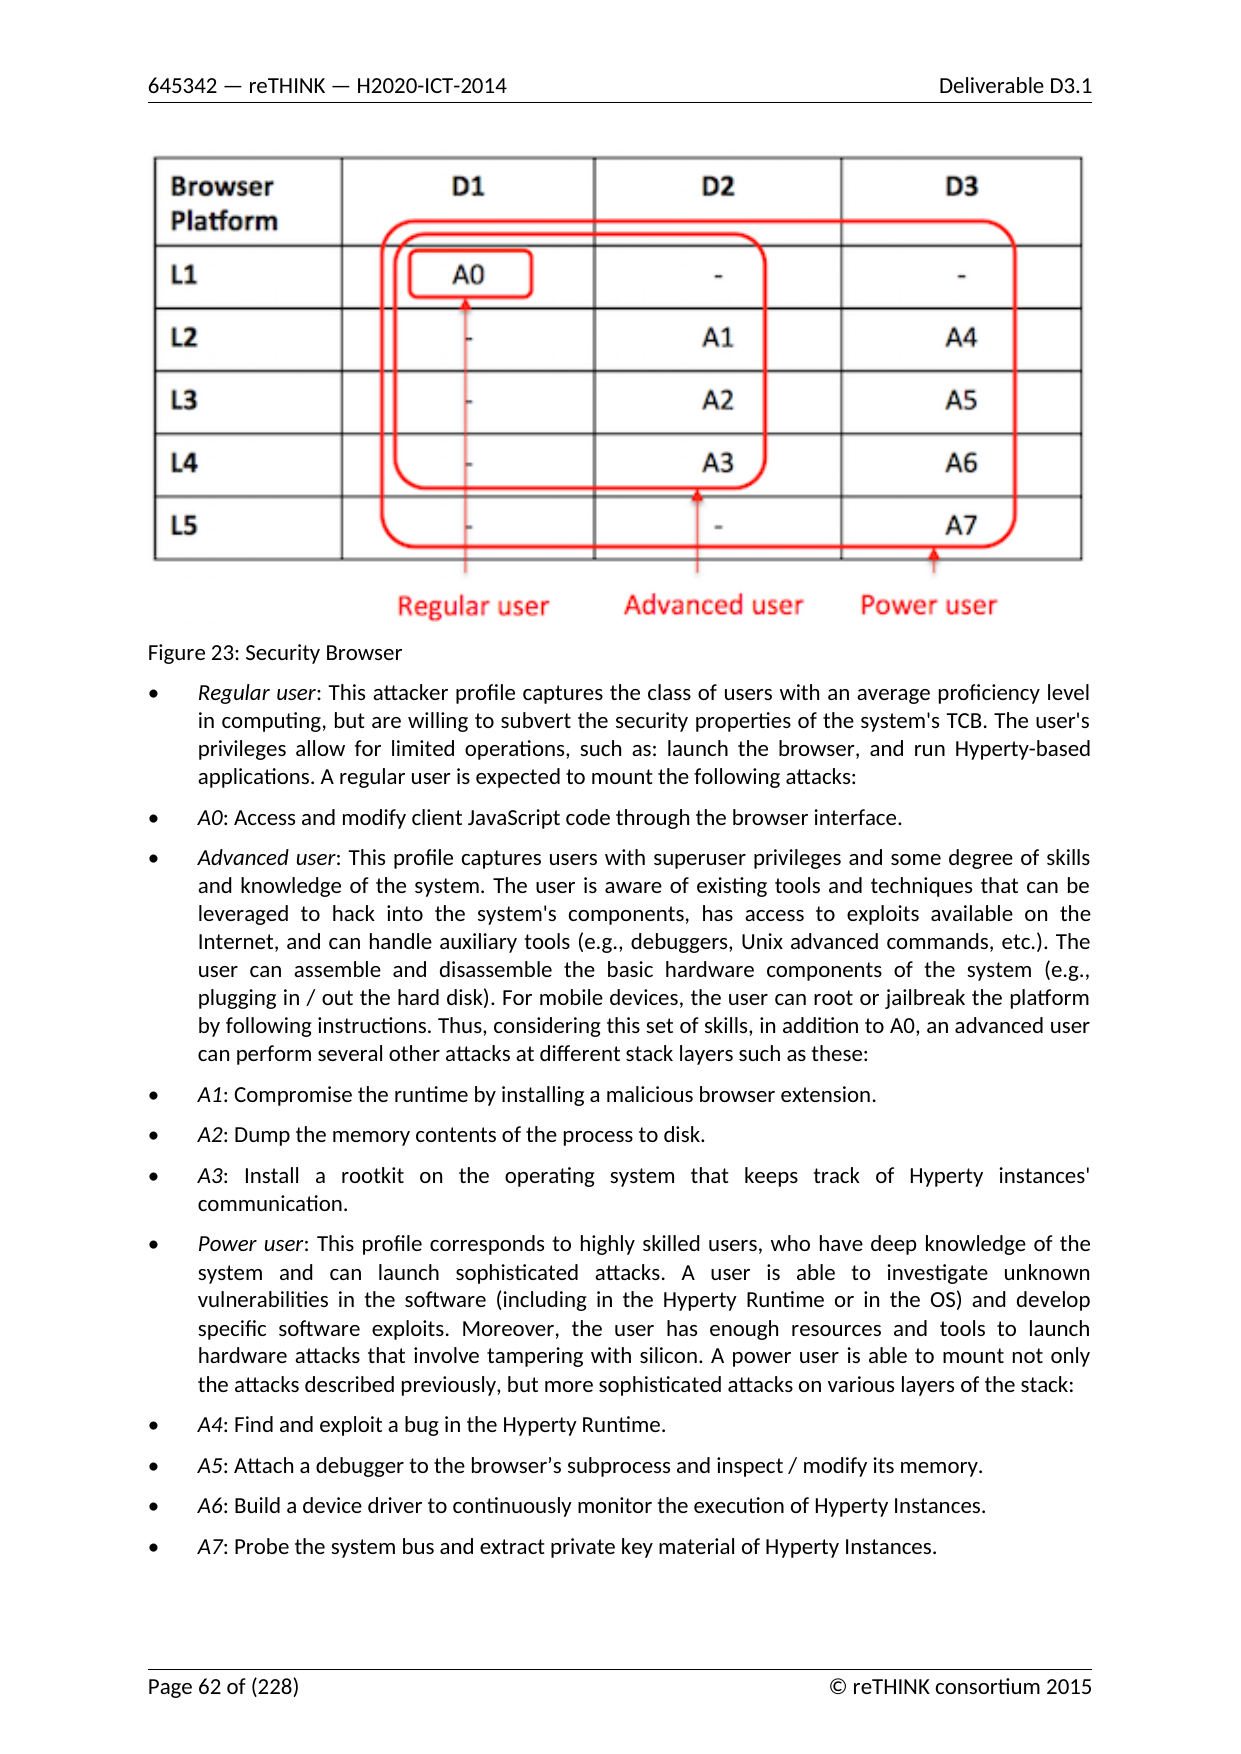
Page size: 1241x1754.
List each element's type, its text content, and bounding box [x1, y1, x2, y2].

list Power user: This profile corresponds to highly skilled users, who have deep knowledge of the system and can launch sophisticated attacks. A user is able to investigate unknown vulnerabilities in the software (including in the Hyperty Runtime or in the OS) and develop specific software exploits. Moreover, the user has enough resources and tools to launch hardware attacks that involve tampering with silicon. A power user is able to mount not only the attacks described previously, but more sophisticated attacks on various layers of the stack: [148, 1229, 1092, 1398]
list A6: Build a device driver to continuously monitor the execution of Hyperty Instances. [148, 1491, 1092, 1519]
list A4: Find and exploit a bug in the Hyperty Runtime. [148, 1410, 1092, 1438]
list A5: Attach a debugger to the browser’s subprocess and inspect / modify its memory. [148, 1451, 1092, 1479]
list Advanced user: This profile captures users with superuser privileges and some degree of skills and knowledge of the system. The user is aware of existing tools and techniques that can be leveraged to hack into the system's components, has access to exploits available on the Internet, and can handle auxiliary tools (e.g., debuggers, Unix advanced commands, etc.). The user can assemble and disassemble the basic hardware components of the system (e.g., plugging in / out the hard disk). For mobile devices, the user can root or jailbreak the platform by following instructions. Thus, considering this set of skills, in addition to A0, an advanced user can perform several other attacks at different stack layers such as these: [148, 843, 1092, 1067]
list A2: Dump the memory contents of the process to disk. [148, 1121, 1092, 1148]
list A7: Probe the system bus and extract private key material of Hyperty Instances. [148, 1532, 1092, 1560]
list A0: Access and modify client JavaScript code through the browser interface. [148, 803, 1092, 831]
text Figure 23: Security Browser [148, 638, 1092, 666]
list A1: Compromise the runtime by installing a malicious browser extension. [148, 1080, 1092, 1108]
list Regular user: This attacker profile captures the class of users with an average proficiency level in computing, but are willing to subvert the security properties of the system's TCB. The user's privileges allow for limited operations, such as: launch the browser, and run Hyperty-based applications. A regular user is expected to mount the following attacks: [148, 678, 1092, 790]
list A3: Install a rootkit on the operating system that keeps track of Hyperty instances' communication. [148, 1161, 1092, 1217]
picture [147, 147, 1092, 626]
